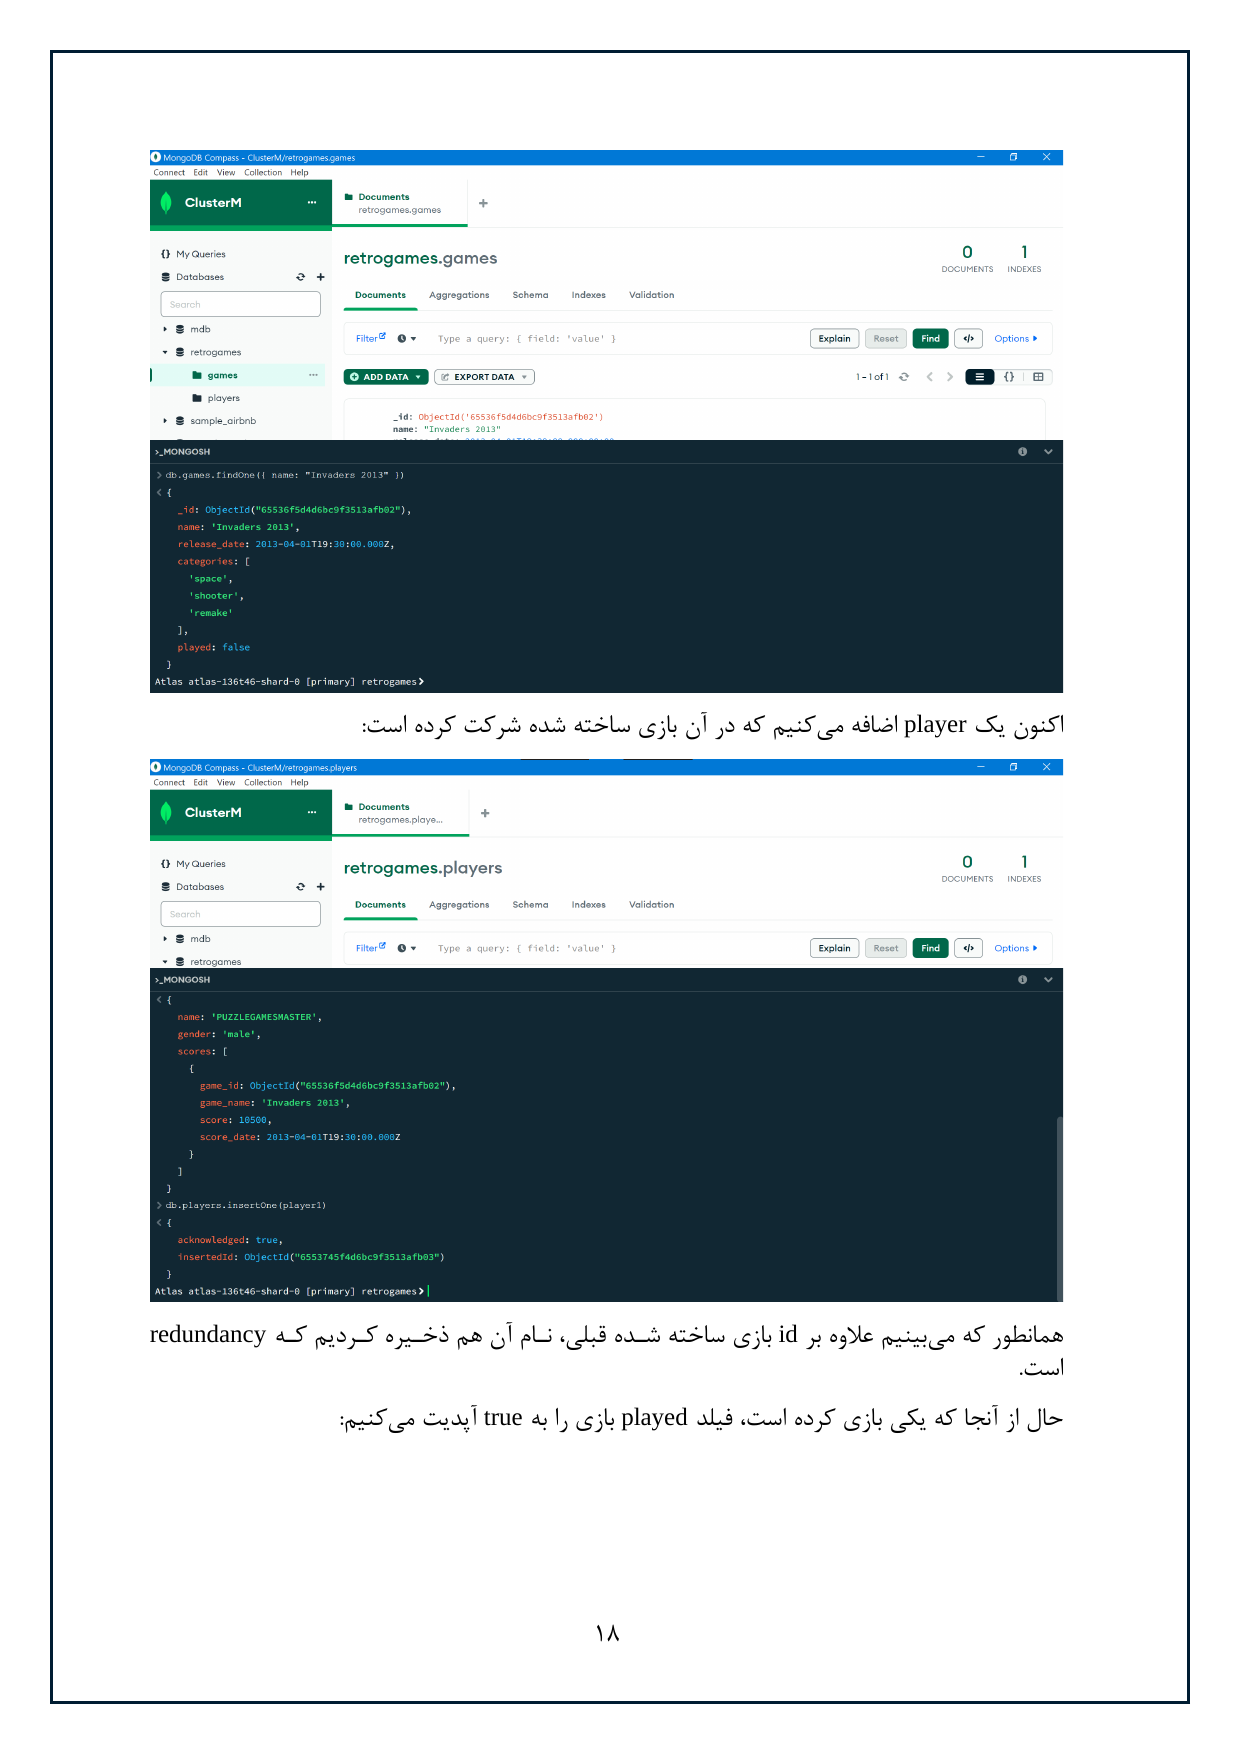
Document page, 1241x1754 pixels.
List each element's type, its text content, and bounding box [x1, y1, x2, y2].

picture [150, 150, 1064, 693]
picture [150, 759, 1064, 1302]
text همانطور که می‌بینیم علاوه بر id بازی ساخته شده قبلی، نام آن هم ذخیره کردیم که redundancy است. [150, 1319, 1063, 1386]
text حال از آنجا که یکی بازی کرده است، فیلد played بازی را به true آپدیت می‌کنیم: [150, 1402, 1063, 1436]
text اکنون یک player اضافه می‌کنیم که در آن بازی ساخته شده شرکت کرده است: [150, 709, 1063, 742]
